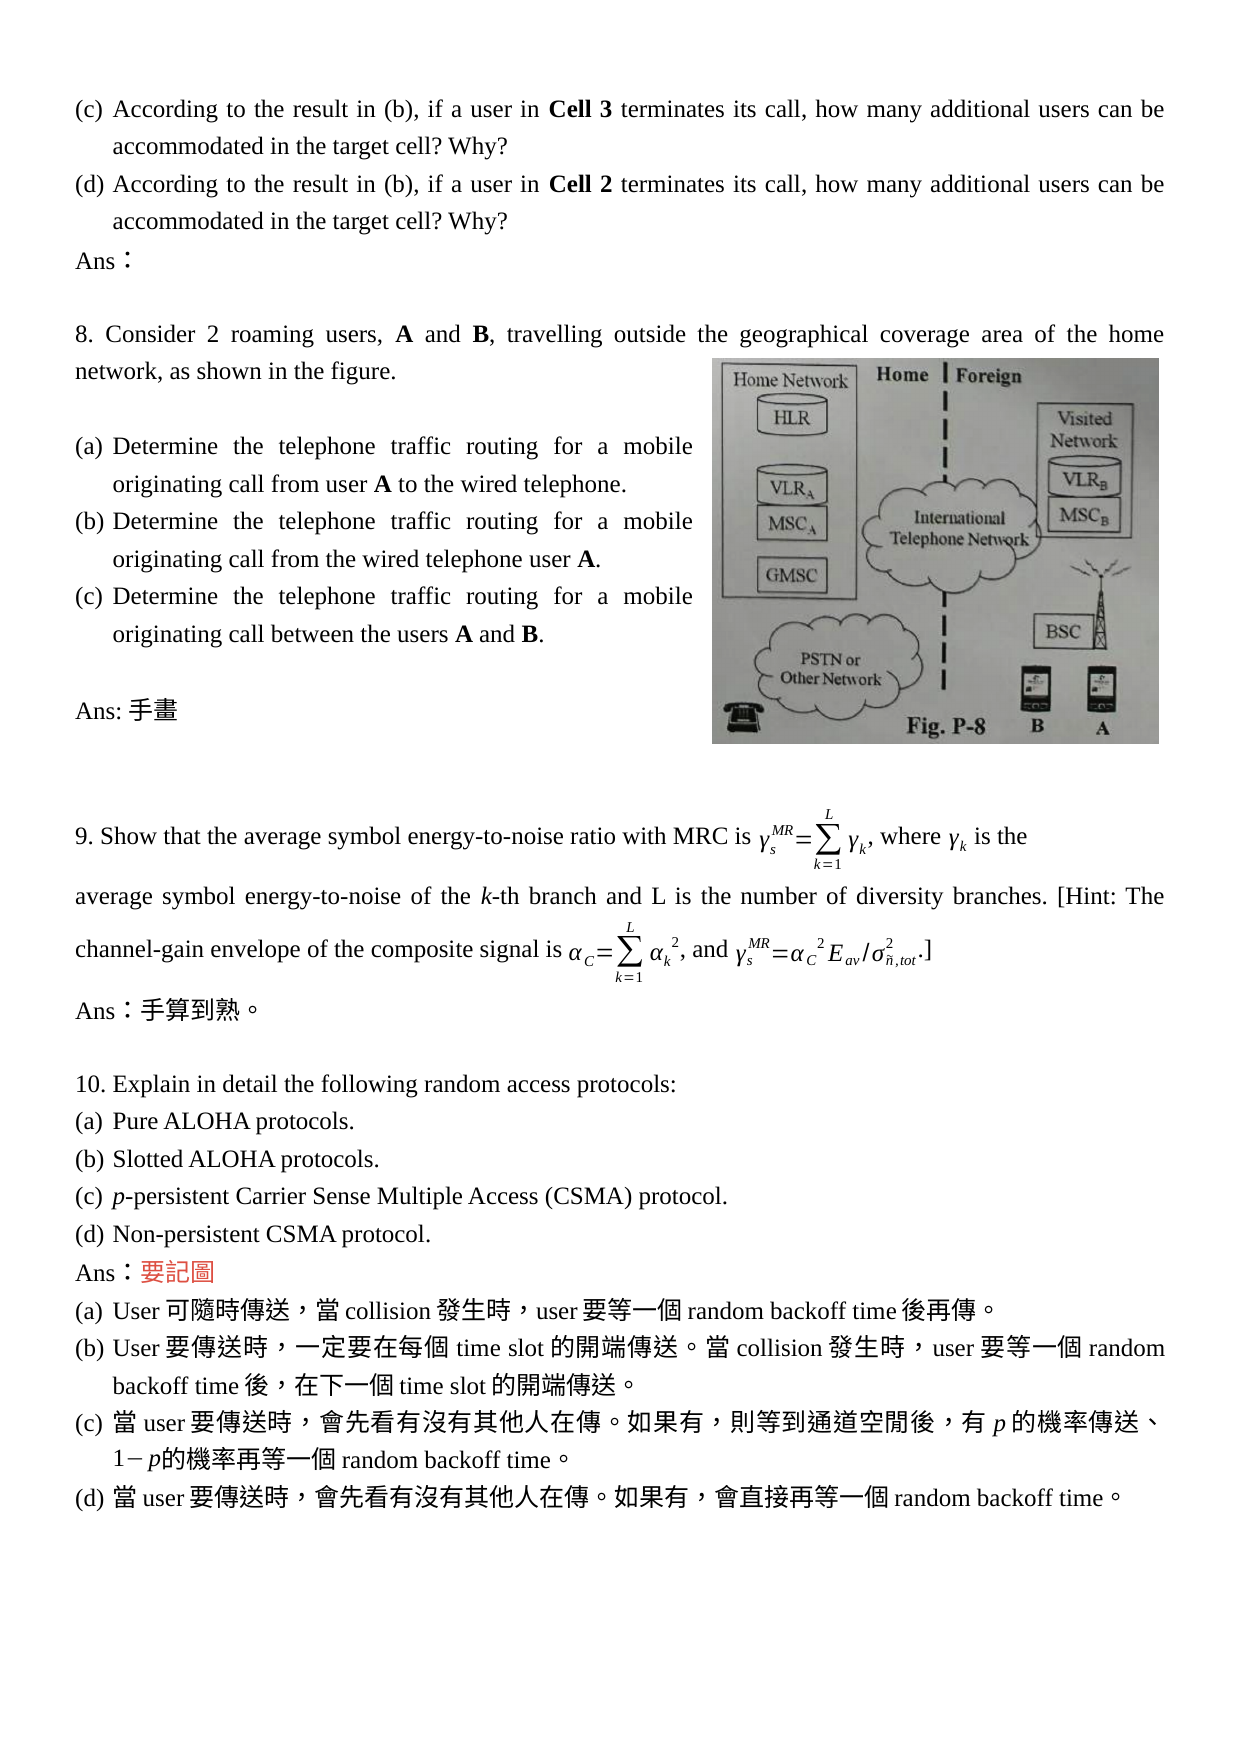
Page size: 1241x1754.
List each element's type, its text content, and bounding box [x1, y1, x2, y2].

text Ans：手算到熟。 [75, 989, 1165, 1027]
list Determine the telephone traffic routing for a mobile originating call from user A to the wired telephone. [75, 427, 712, 502]
list According to the result in (b), if a user in Cell 2 terminates its call, how many additional users can be accommodated in the target cell? Why? [75, 164, 1165, 239]
list Determine the telephone traffic routing for a mobile originating call from the wired telephone user A. [75, 502, 712, 577]
text average symbol energy-to-noise of the k-th branch and L is the number of diversity branches. [Hint: The channel-gain envelope of the composite signal is , and .] [75, 877, 1165, 989]
list 當user要傳送時，會先看有沒有其他人在傳。如果有，則等到通道空閒後，有p的機率傳送、的機率再等一個random backoff time。 [75, 1402, 1165, 1477]
text Ans: 手畫 [75, 689, 712, 727]
list p-persistent Carrier Sense Multiple Access (CSMA) protocol. [75, 1177, 1165, 1214]
picture [712, 358, 1159, 744]
list According to the result in (b), if a user in Cell 3 terminates its call, how many additional users can be accommodated in the target cell? Why? [75, 89, 1165, 164]
list User可隨時傳送，當collision發生時，user要等一個random backoff time後再傳。 [75, 1289, 1165, 1327]
text Ans： [75, 239, 1165, 277]
list Determine the telephone traffic routing for a mobile originating call between the users A and B. [75, 577, 712, 652]
text 10. Explain in detail the following random access protocols: [75, 1064, 1165, 1102]
text 8. Consider 2 roaming users, A and B, travelling outside the geographical coverage area of the home network, as shown in the figure. [75, 314, 1165, 389]
list User要傳送時，一定要在每個time slot的開端傳送。當collision發生時，user要等一個random backoff time後，在下一個time slot的開端傳送。 [75, 1327, 1165, 1402]
list 當user要傳送時，會先看有沒有其他人在傳。如果有，會直接再等一個random backoff time。 [75, 1477, 1165, 1514]
list Pure ALOHA protocols. [75, 1102, 1165, 1139]
text Ans：要記圖 [75, 1252, 1165, 1289]
text 9. Show that the average symbol energy-to-noise ratio with MRC is , where is the [75, 802, 1165, 877]
list Non-persistent CSMA protocol. [75, 1214, 1165, 1252]
list Slotted ALOHA protocols. [75, 1139, 1165, 1177]
